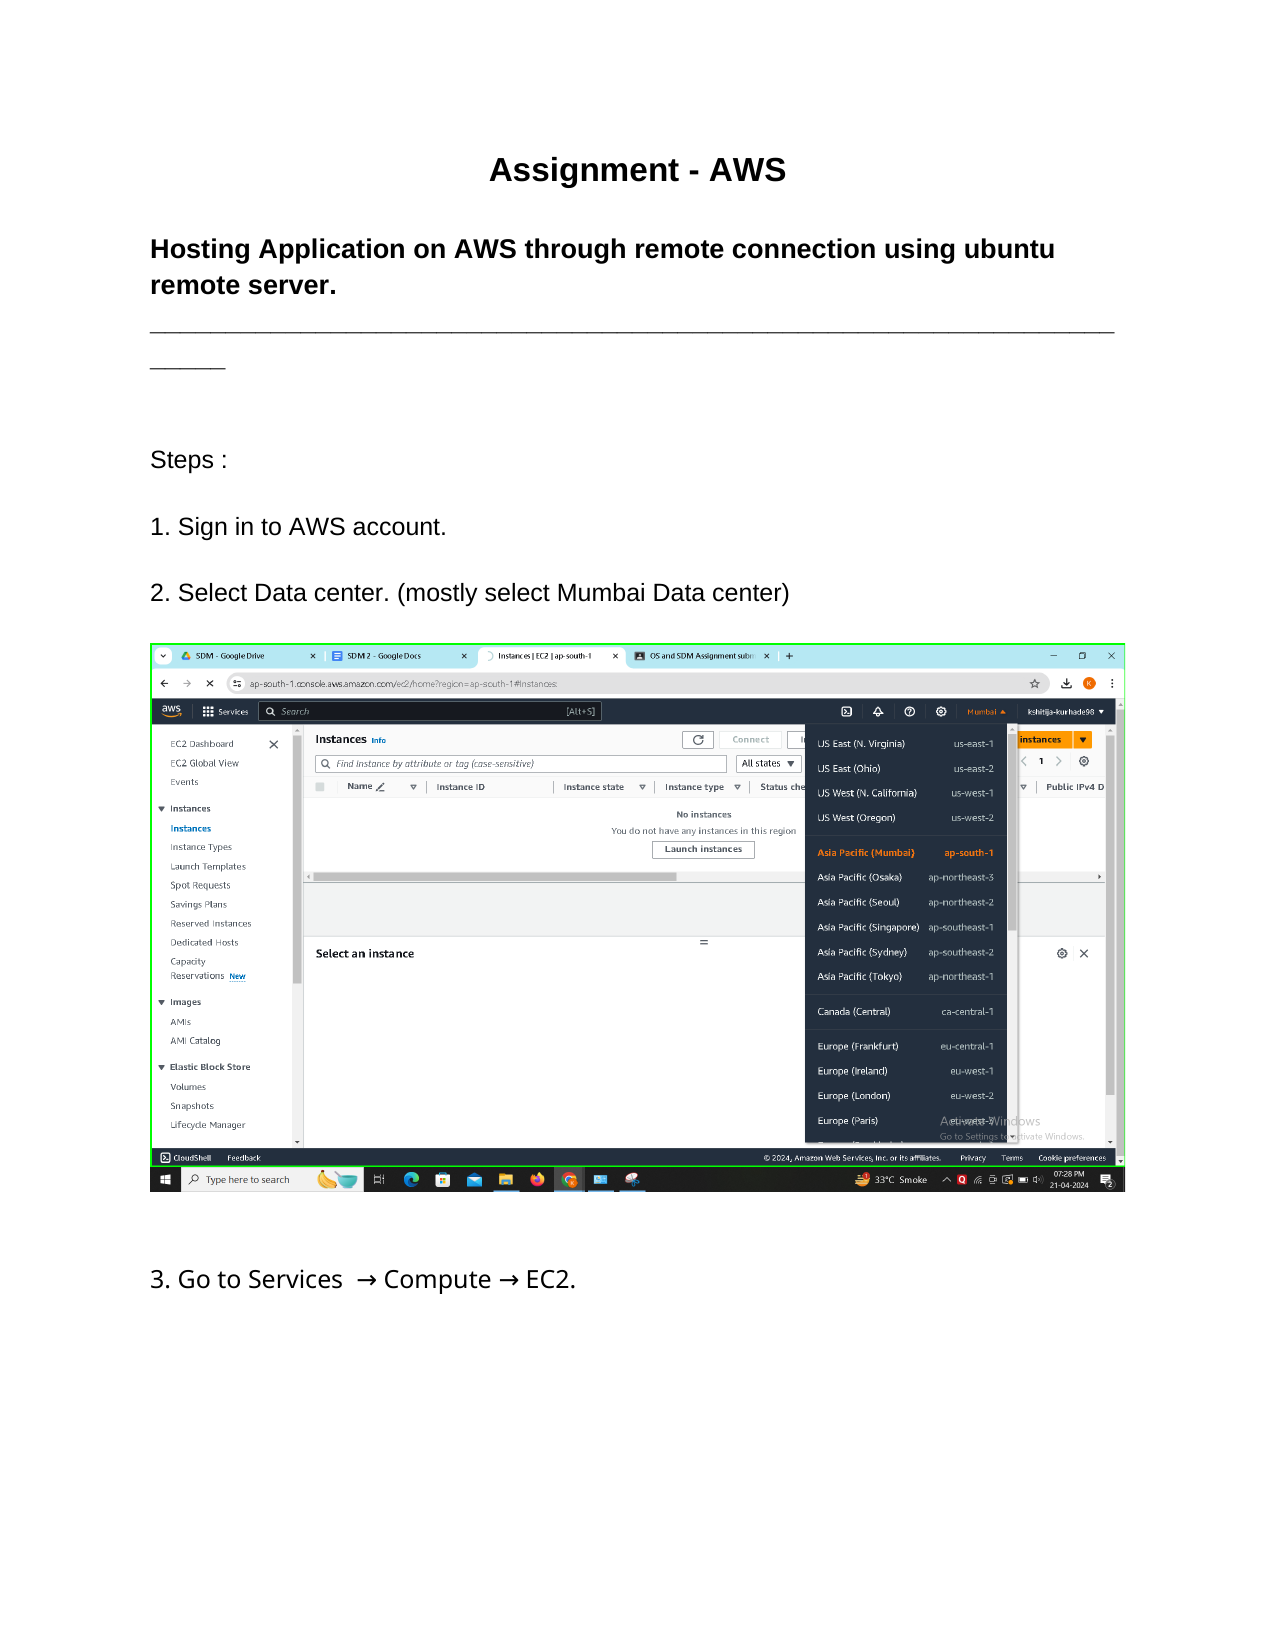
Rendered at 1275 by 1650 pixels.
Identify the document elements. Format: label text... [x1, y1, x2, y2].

text _____________________________________________________________________ [150, 304, 1125, 372]
text 1. Sign in to AWS account. [150, 511, 1125, 540]
text 3. Go to Services → Compute → EC2. [150, 1261, 1125, 1295]
text Assignment - AWS [150, 150, 1125, 188]
text 2. Select Data center. (mostly select Mumbai Data center) [150, 577, 1125, 606]
picture [150, 643, 1125, 1192]
text Steps : [150, 445, 1125, 474]
text Hosting Application on AWS through remote connection using ubuntu remote server. [150, 233, 1125, 300]
